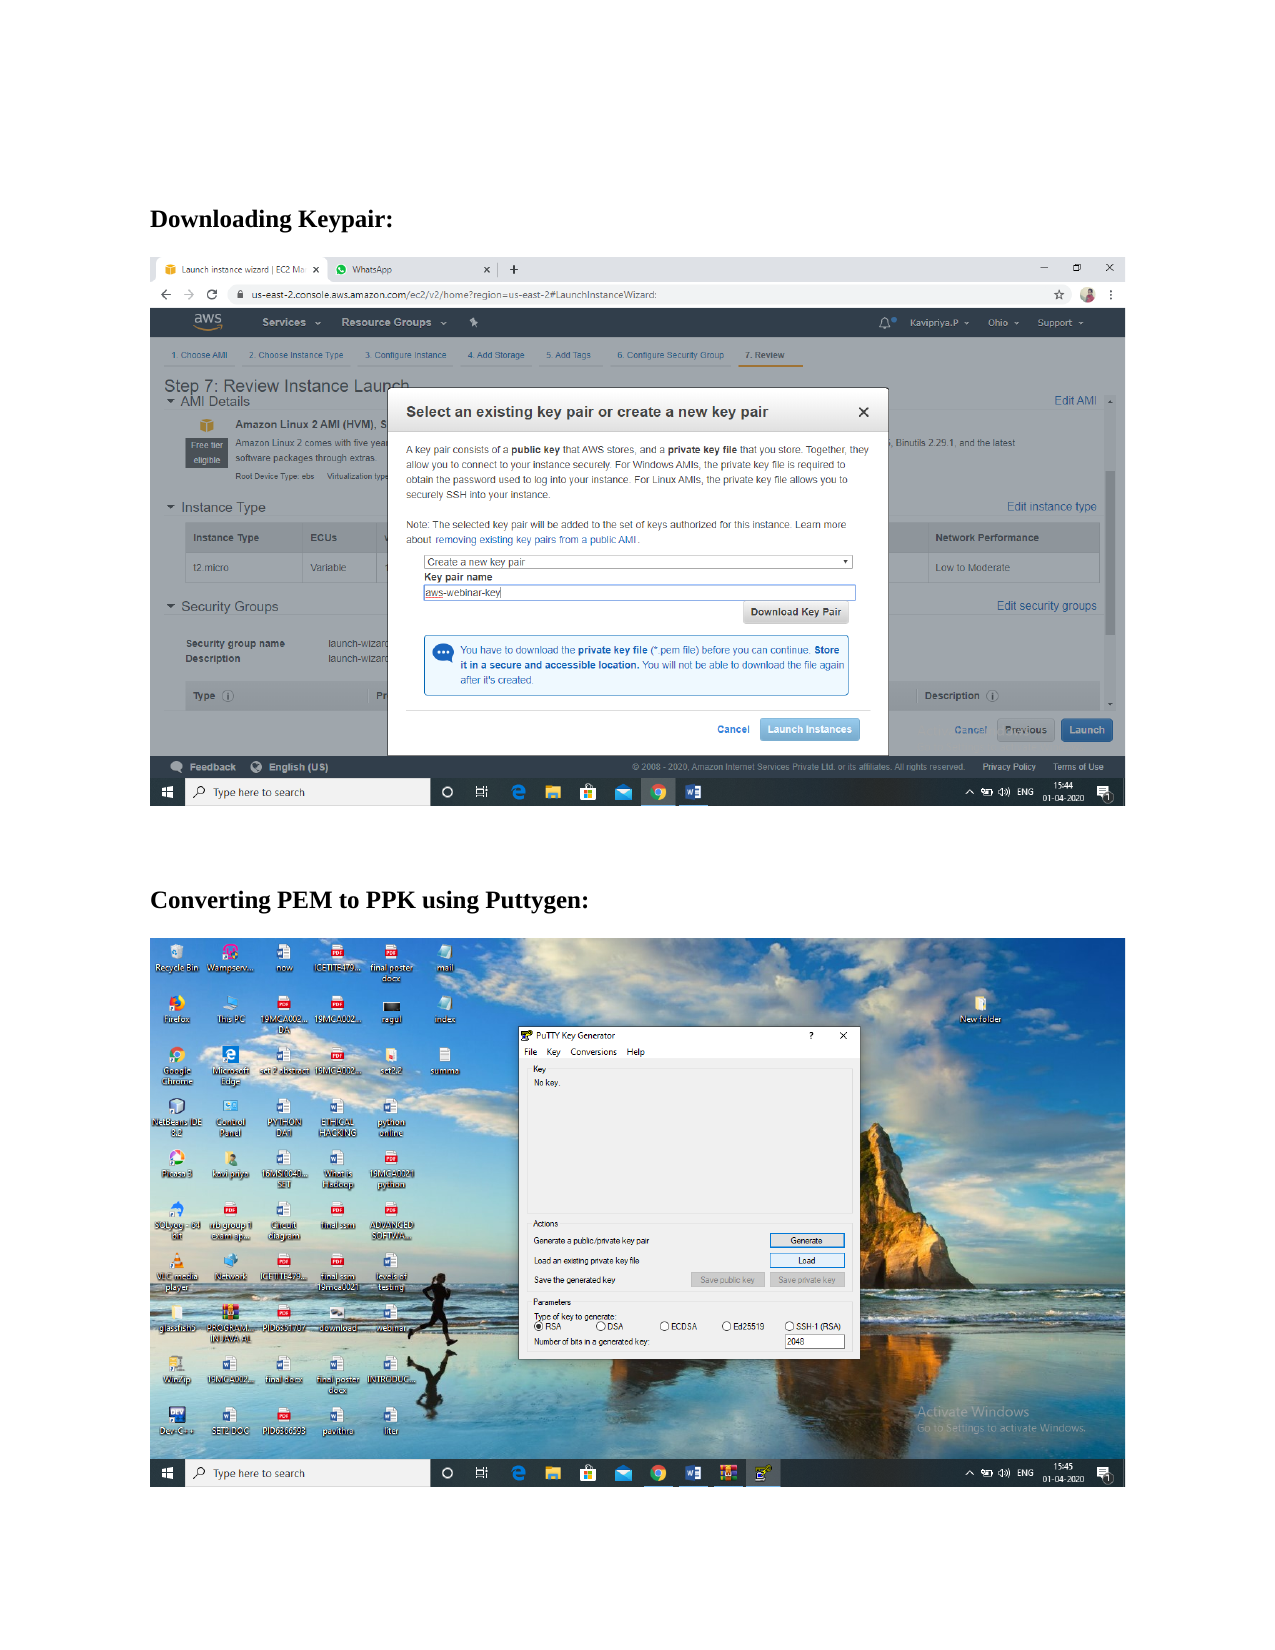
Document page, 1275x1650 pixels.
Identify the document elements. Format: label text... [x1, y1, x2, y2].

picture [150, 257, 1125, 806]
picture [150, 938, 1125, 1487]
text Converting PEM to PPK using Puttygen: [150, 885, 1125, 913]
text Downloading Keypair: [150, 204, 1125, 233]
